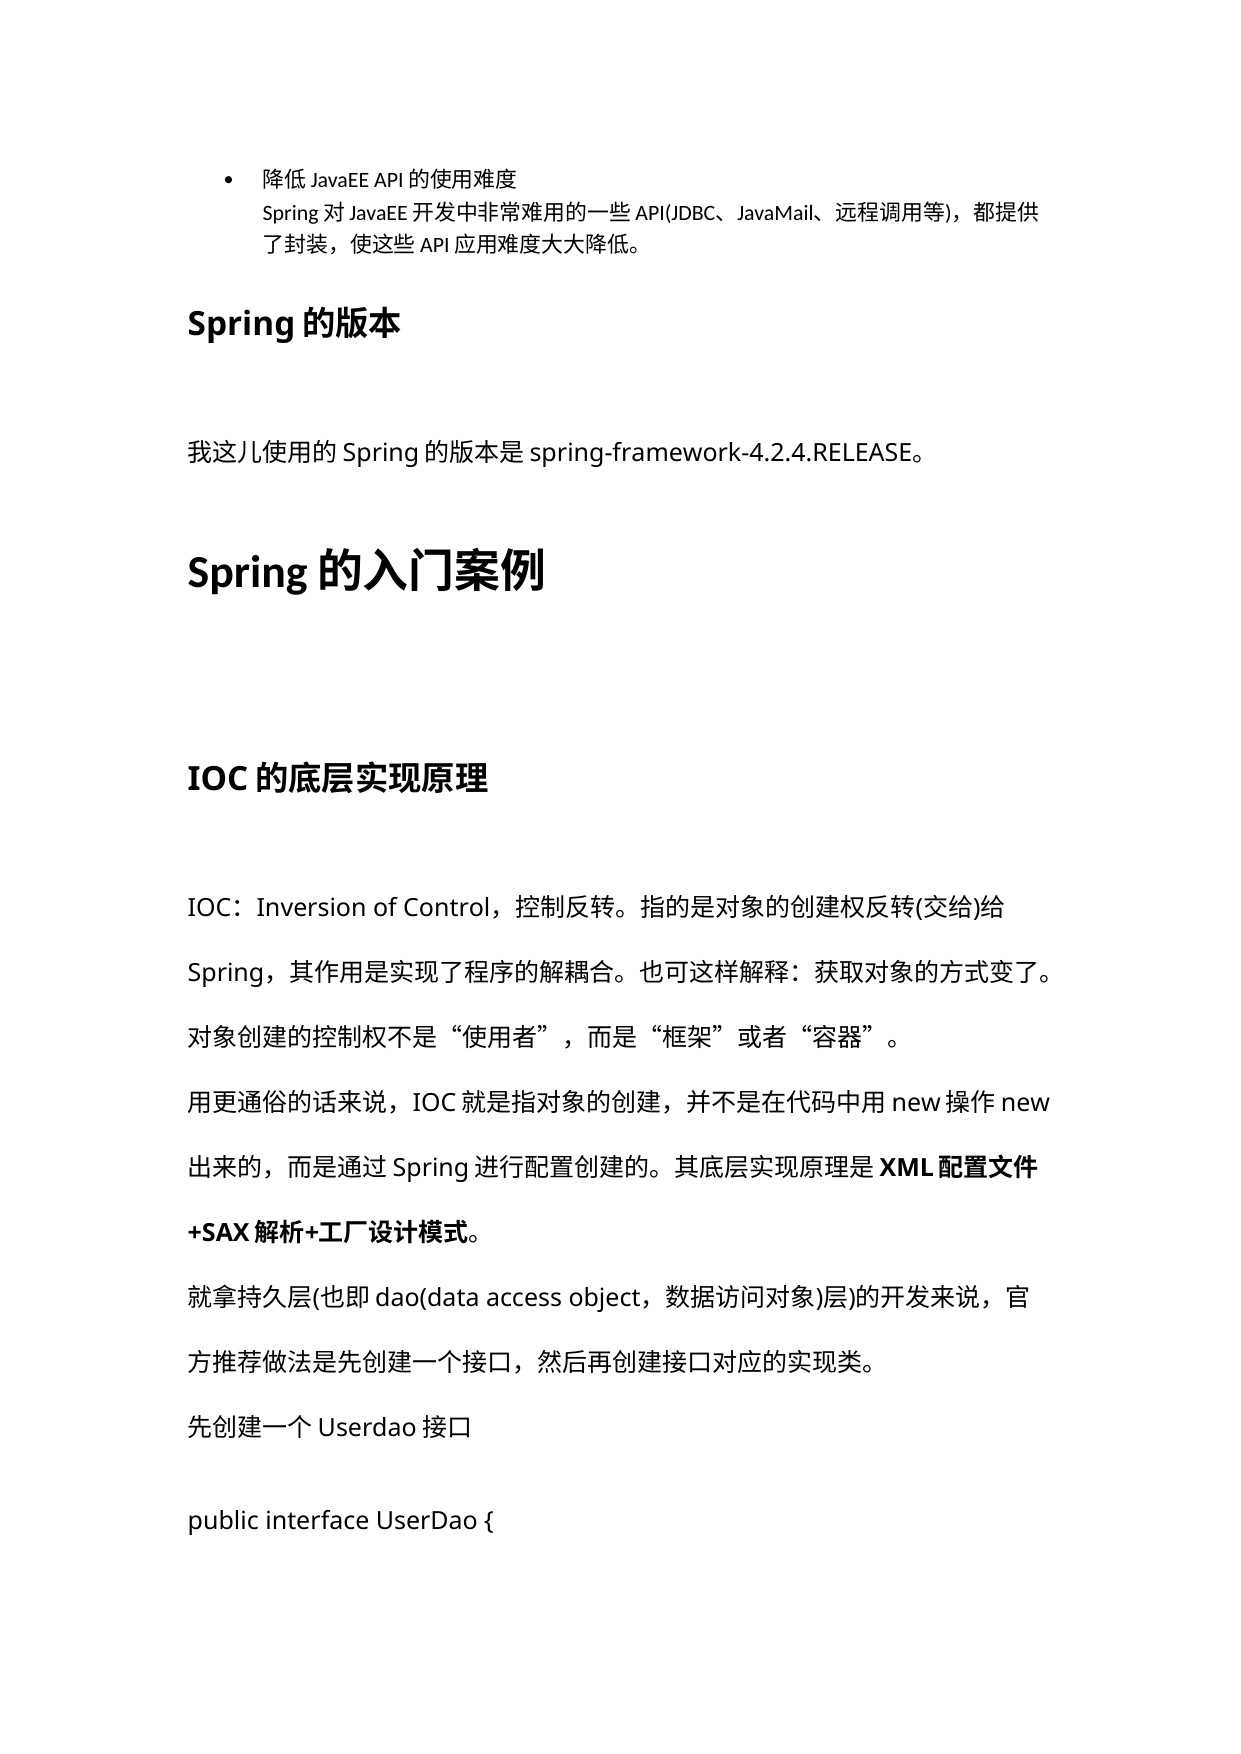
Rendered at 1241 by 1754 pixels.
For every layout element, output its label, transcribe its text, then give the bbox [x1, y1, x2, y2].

list 降低JavaEE API的使用难度 Spring对JavaEE开发中非常难用的一些API(JDBC、JavaMail、远程调用等)，都提供了封装，使这些API应用难度大大降低。 [225, 162, 1053, 259]
subtitle Spring的入门案例 [187, 518, 1053, 616]
text IOC：Inversion of Control，控制反转。指的是对象的创建权反转(交给)给Spring，其作用是实现了程序的解耦合。也可这样解释：获取对象的方式变了。对象创建的控制权不是“使用者”，而是“框架”或者“容器”。 用更通俗的话来说，IOC就是指对象的创建，并不是在代码中用new操作new出来的，而是通过Spring进行配置创建的。其底层实现原理是XML配置文件+SAX解析+工厂设计模式。 就拿持久层(也即dao(data access object，数据访问对象)层)的开发来说，官方推荐做法是先创建一个接口，然后再创建接口对应的实现类。 先创建一个Userdao接口 [187, 873, 1053, 1458]
subtitle IOC的底层实现原理 [187, 744, 1053, 809]
text public interface UserDao { [187, 1488, 1053, 1553]
text 我这儿使用的Spring的版本是spring-framework-4.2.4.RELEASE。 [187, 418, 1053, 483]
subtitle Spring的版本 [187, 289, 1053, 354]
